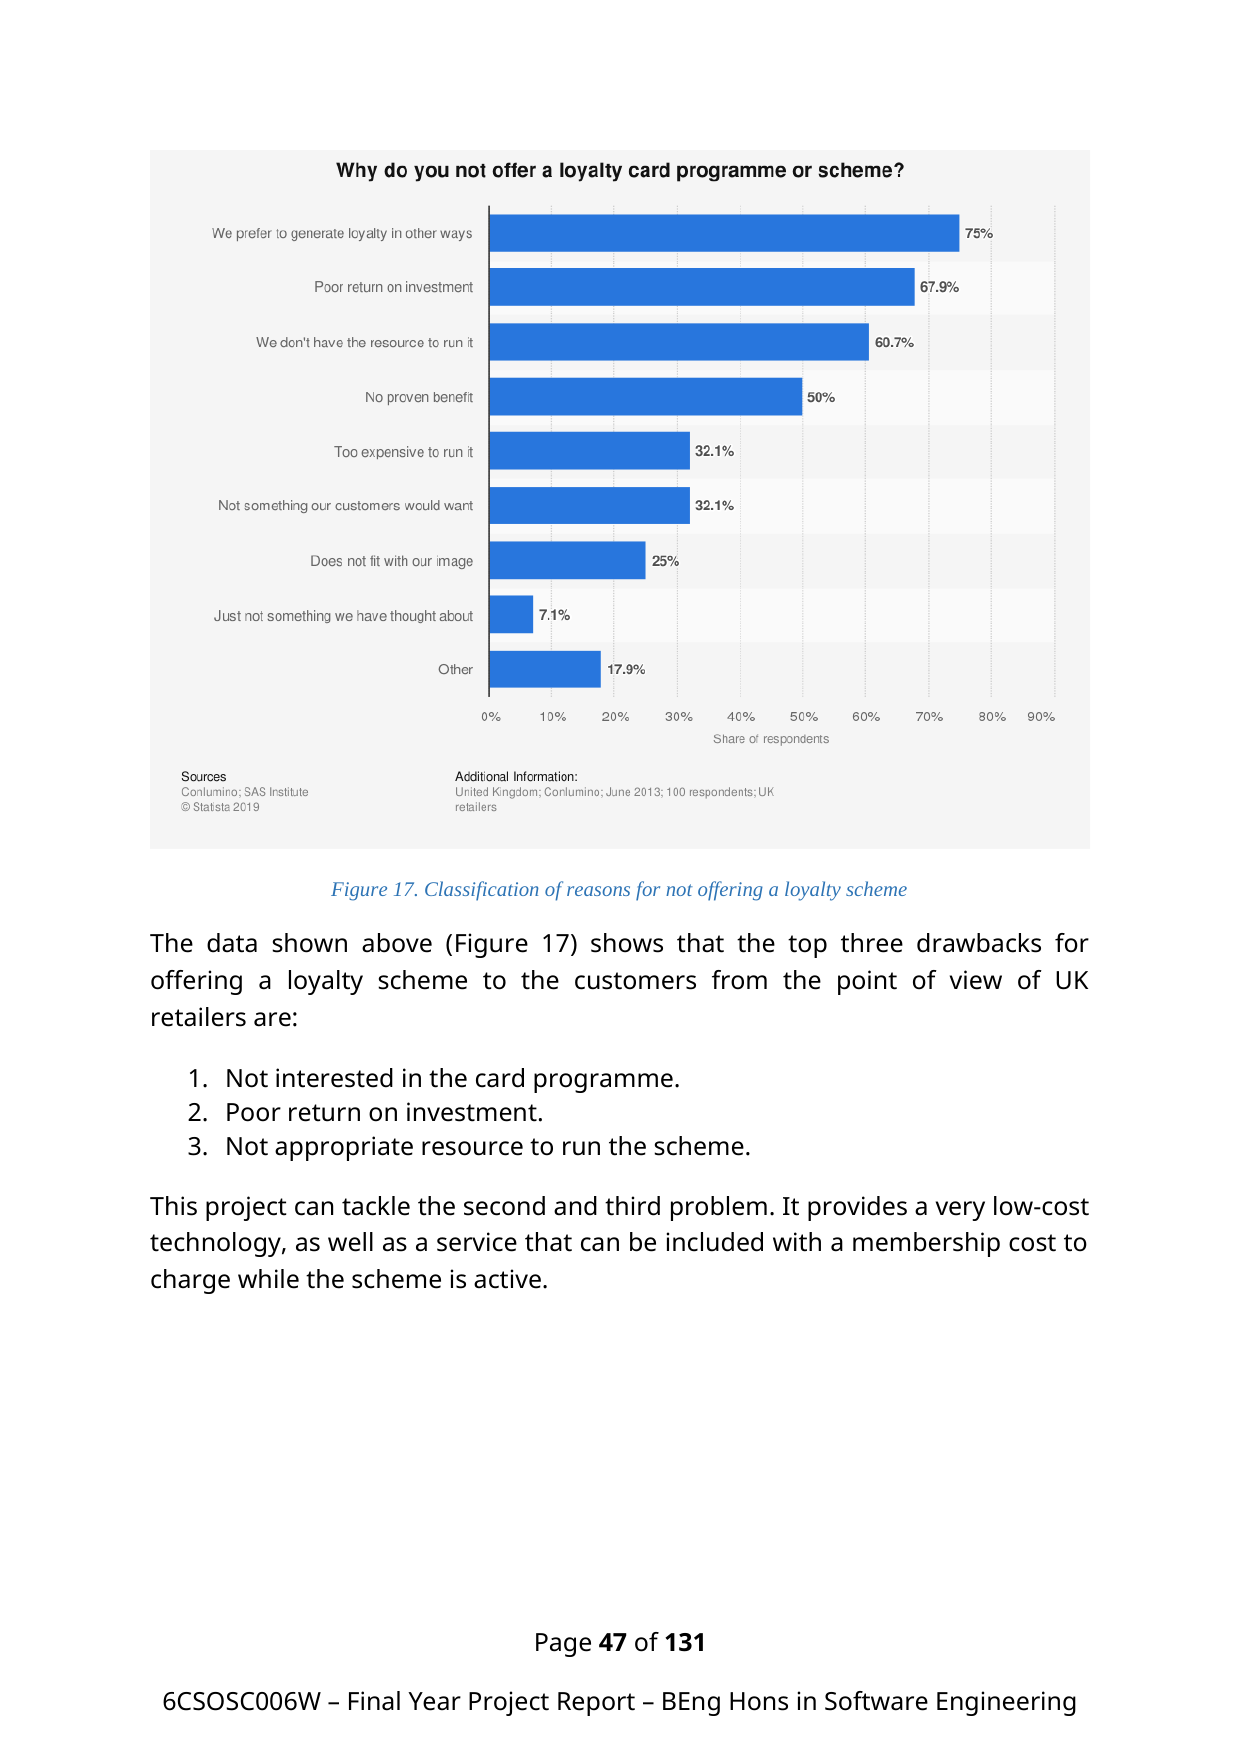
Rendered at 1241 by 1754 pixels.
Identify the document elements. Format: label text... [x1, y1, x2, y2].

list Not appropriate resource to run the scheme. [187, 1129, 1090, 1163]
list Poor return on investment. [187, 1095, 1090, 1129]
list Not interested in the card programme. [187, 1061, 1090, 1095]
text The data shown above (Figure 17) shows that the top three drawbacks for offering a loyalty scheme to the customers from the point of view of UK retailers are: [150, 926, 1090, 1033]
picture [150, 150, 1091, 849]
text This project can tackle the second and third problem. It provides a very low-cost technology, as well as a service that can be included with a membership cost to charge while the scheme is active. [150, 1188, 1090, 1296]
